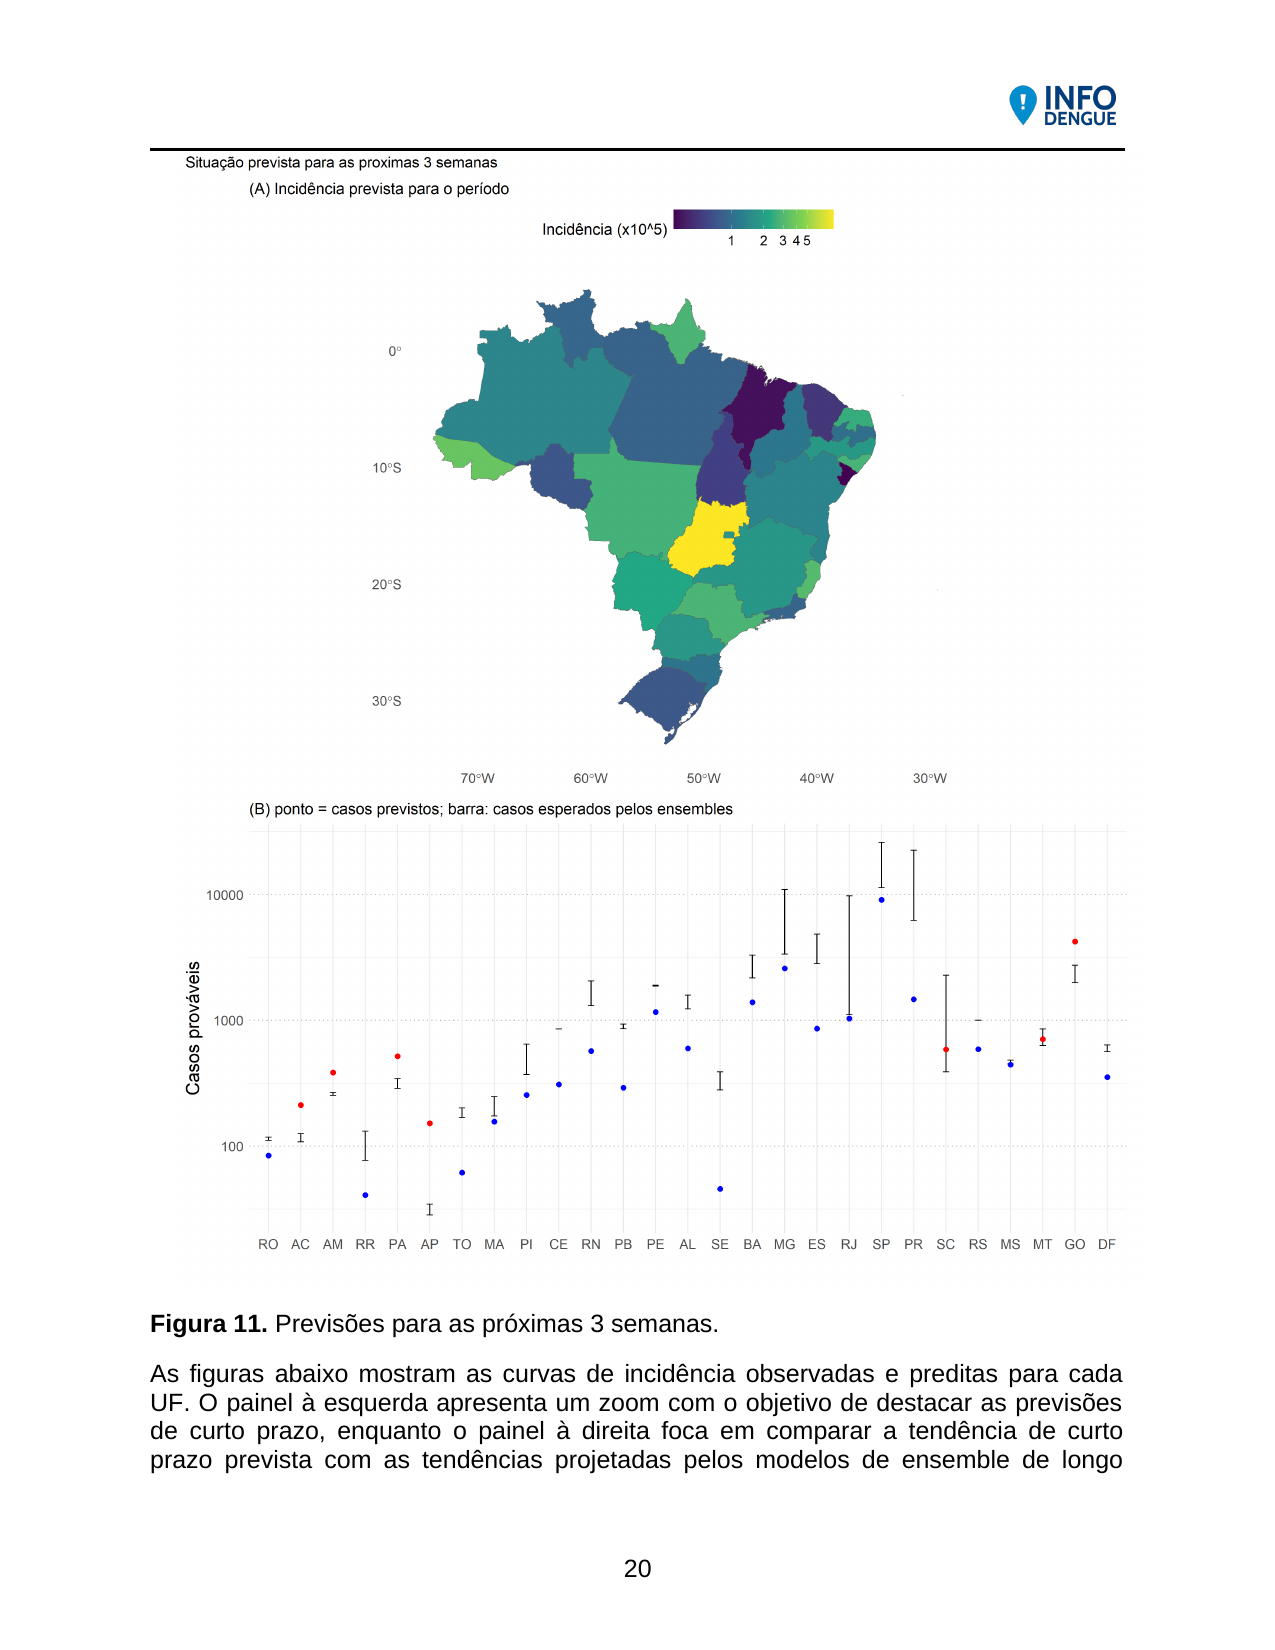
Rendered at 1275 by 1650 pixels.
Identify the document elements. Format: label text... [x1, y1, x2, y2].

text Figura 11. Previsões para as próximas 3 semanas. [150, 1309, 1125, 1338]
picture [168, 150, 1144, 1289]
picture [1000, 75, 1125, 136]
